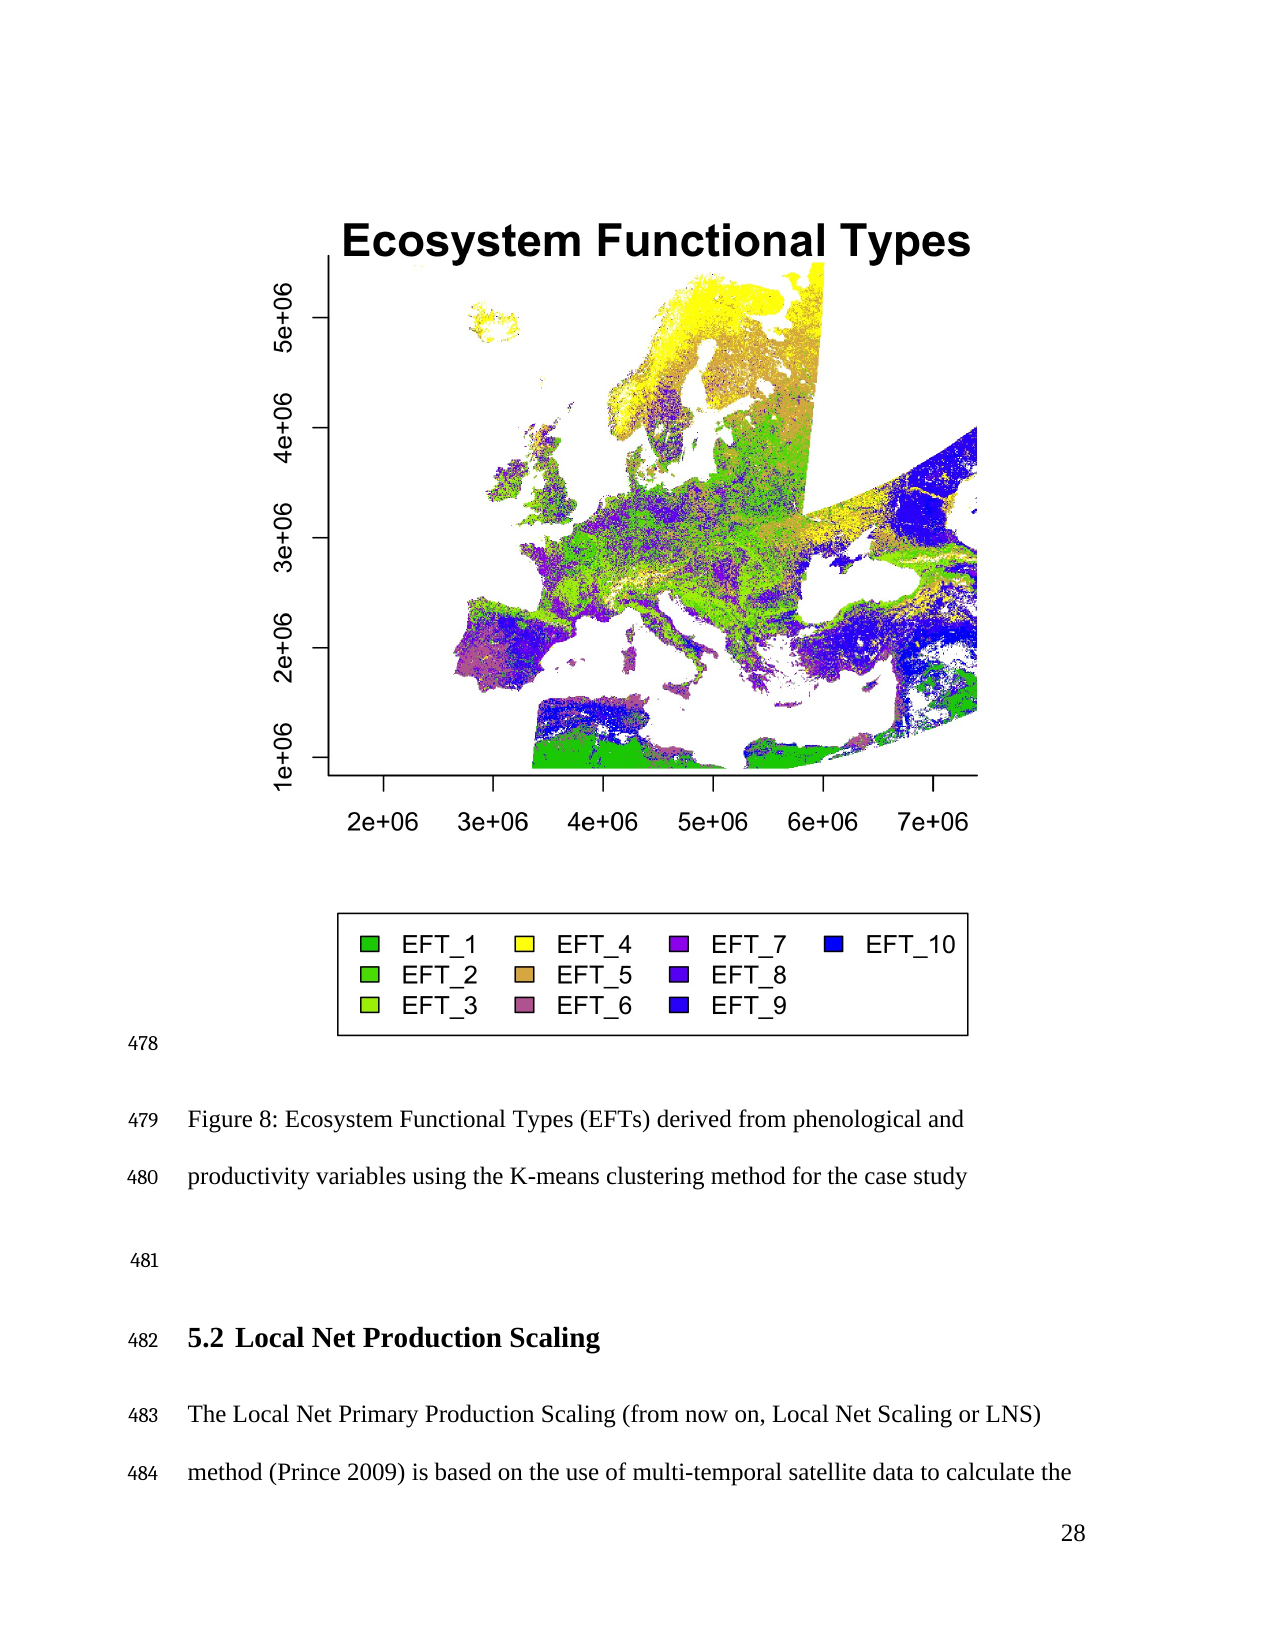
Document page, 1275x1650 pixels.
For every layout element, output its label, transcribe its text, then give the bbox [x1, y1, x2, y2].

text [187, 1399, 1087, 1486]
picture [206, 150, 1107, 1050]
subtitle Local Net Production Scaling [187, 1320, 1087, 1353]
